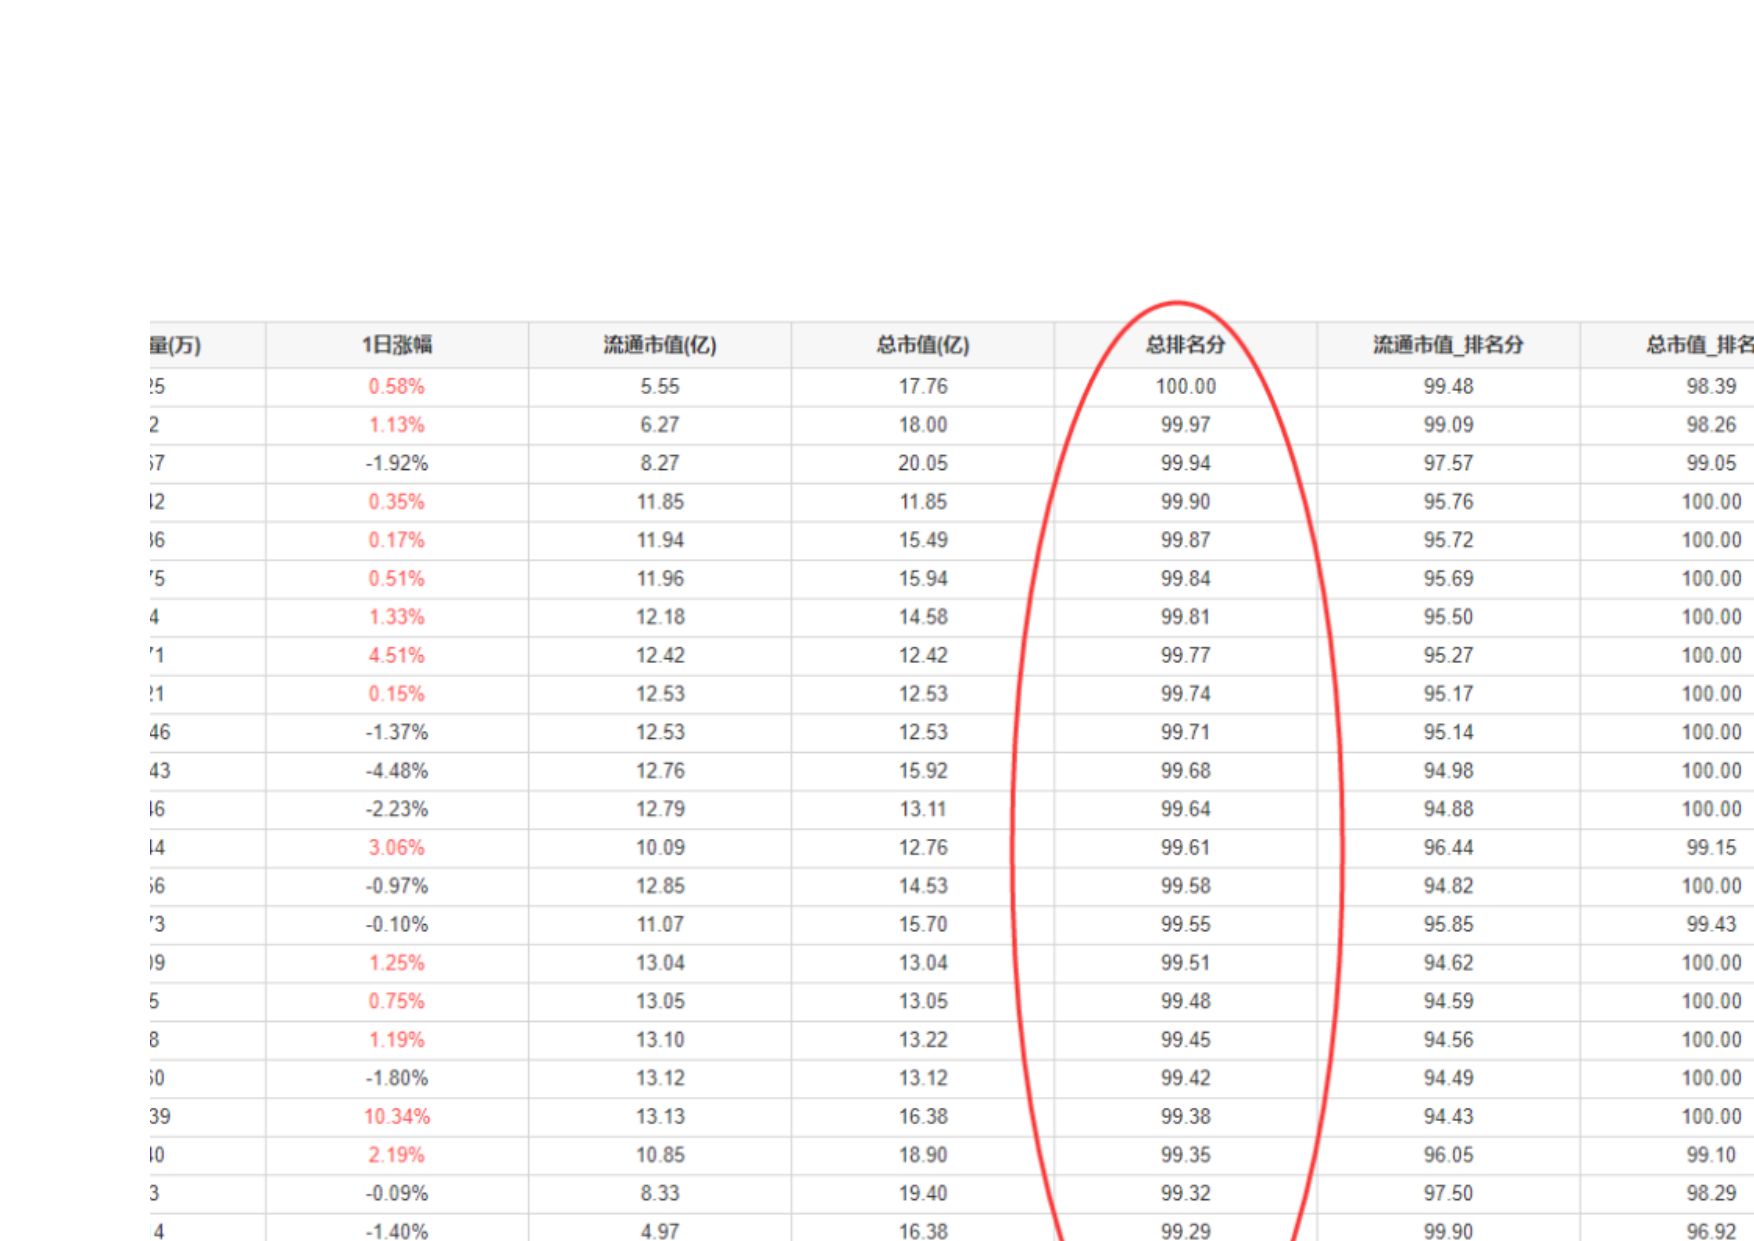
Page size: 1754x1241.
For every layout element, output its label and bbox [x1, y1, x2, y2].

picture [150, 197, 1754, 1241]
